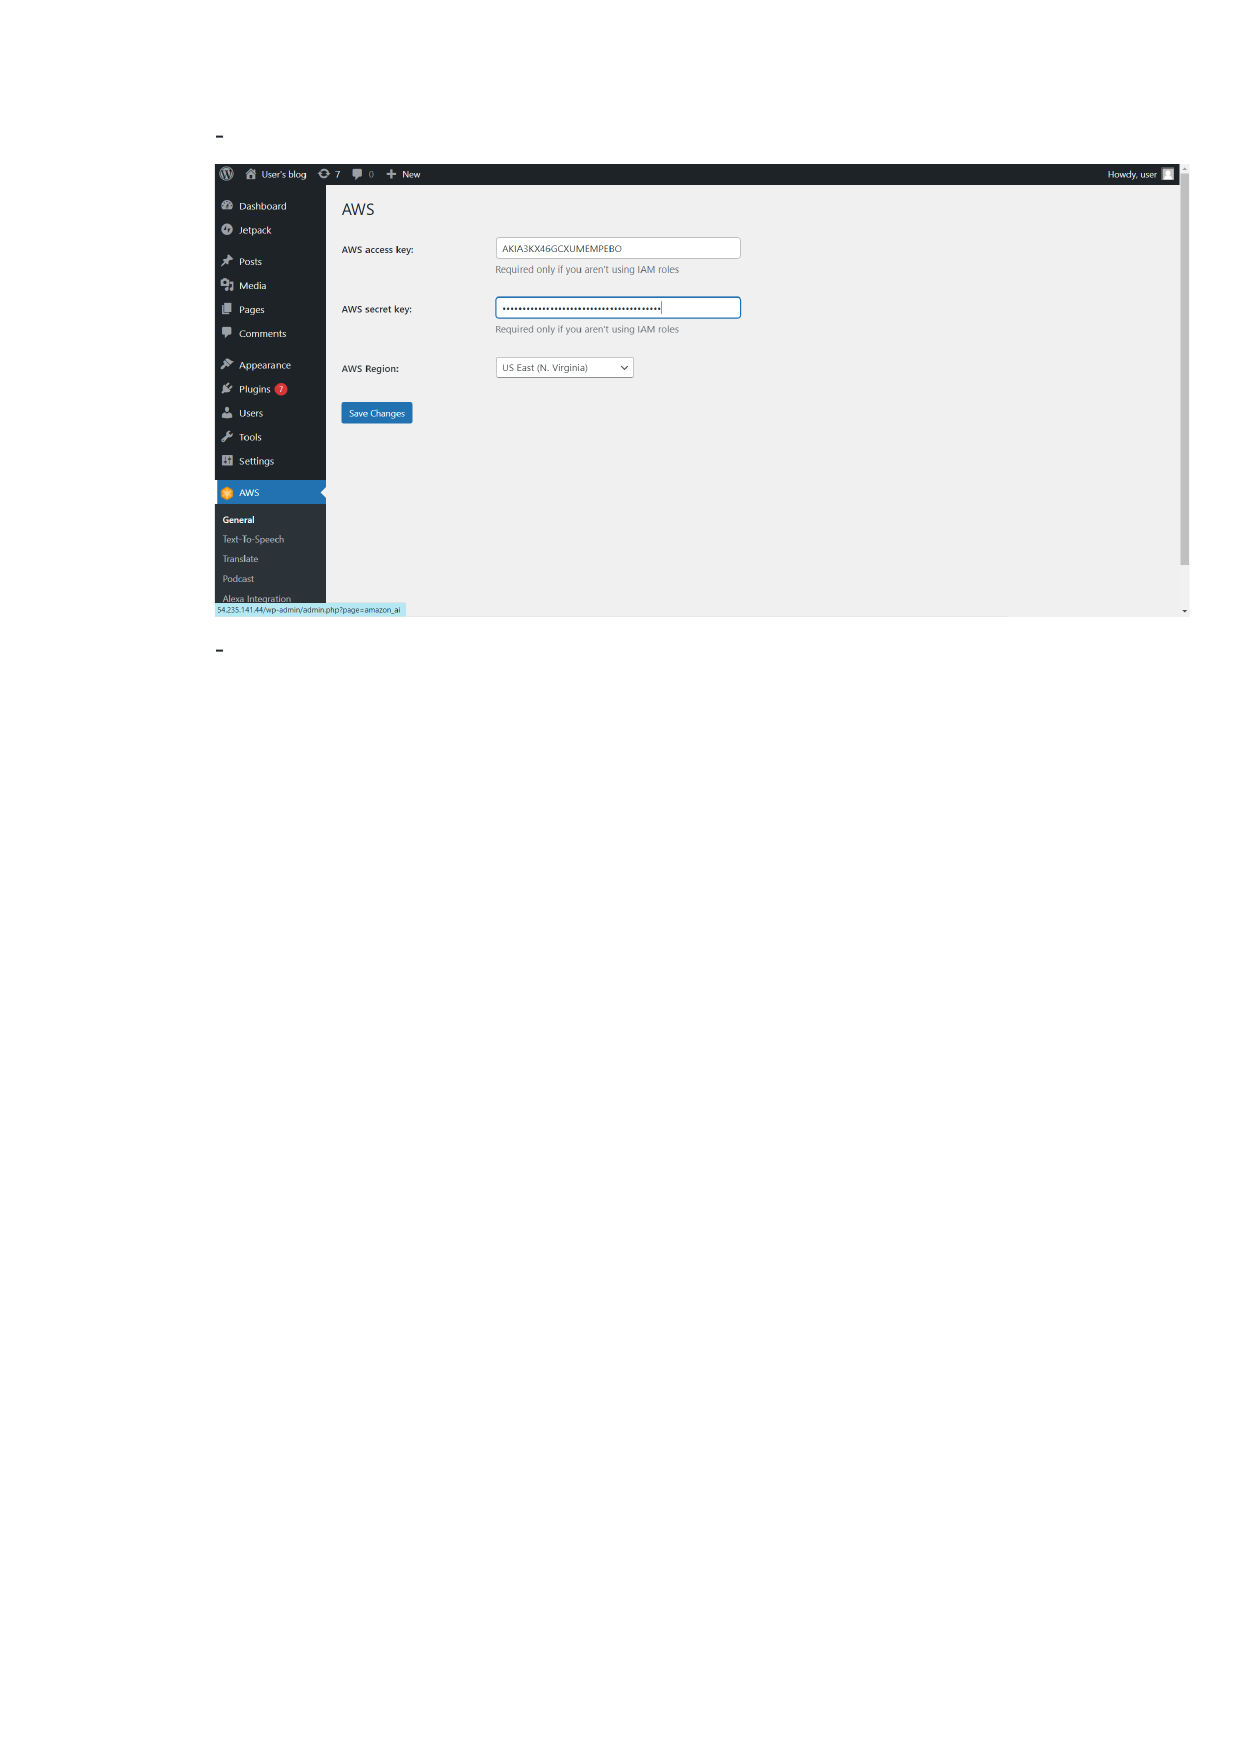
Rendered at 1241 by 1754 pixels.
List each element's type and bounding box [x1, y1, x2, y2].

picture [214, 164, 1190, 617]
